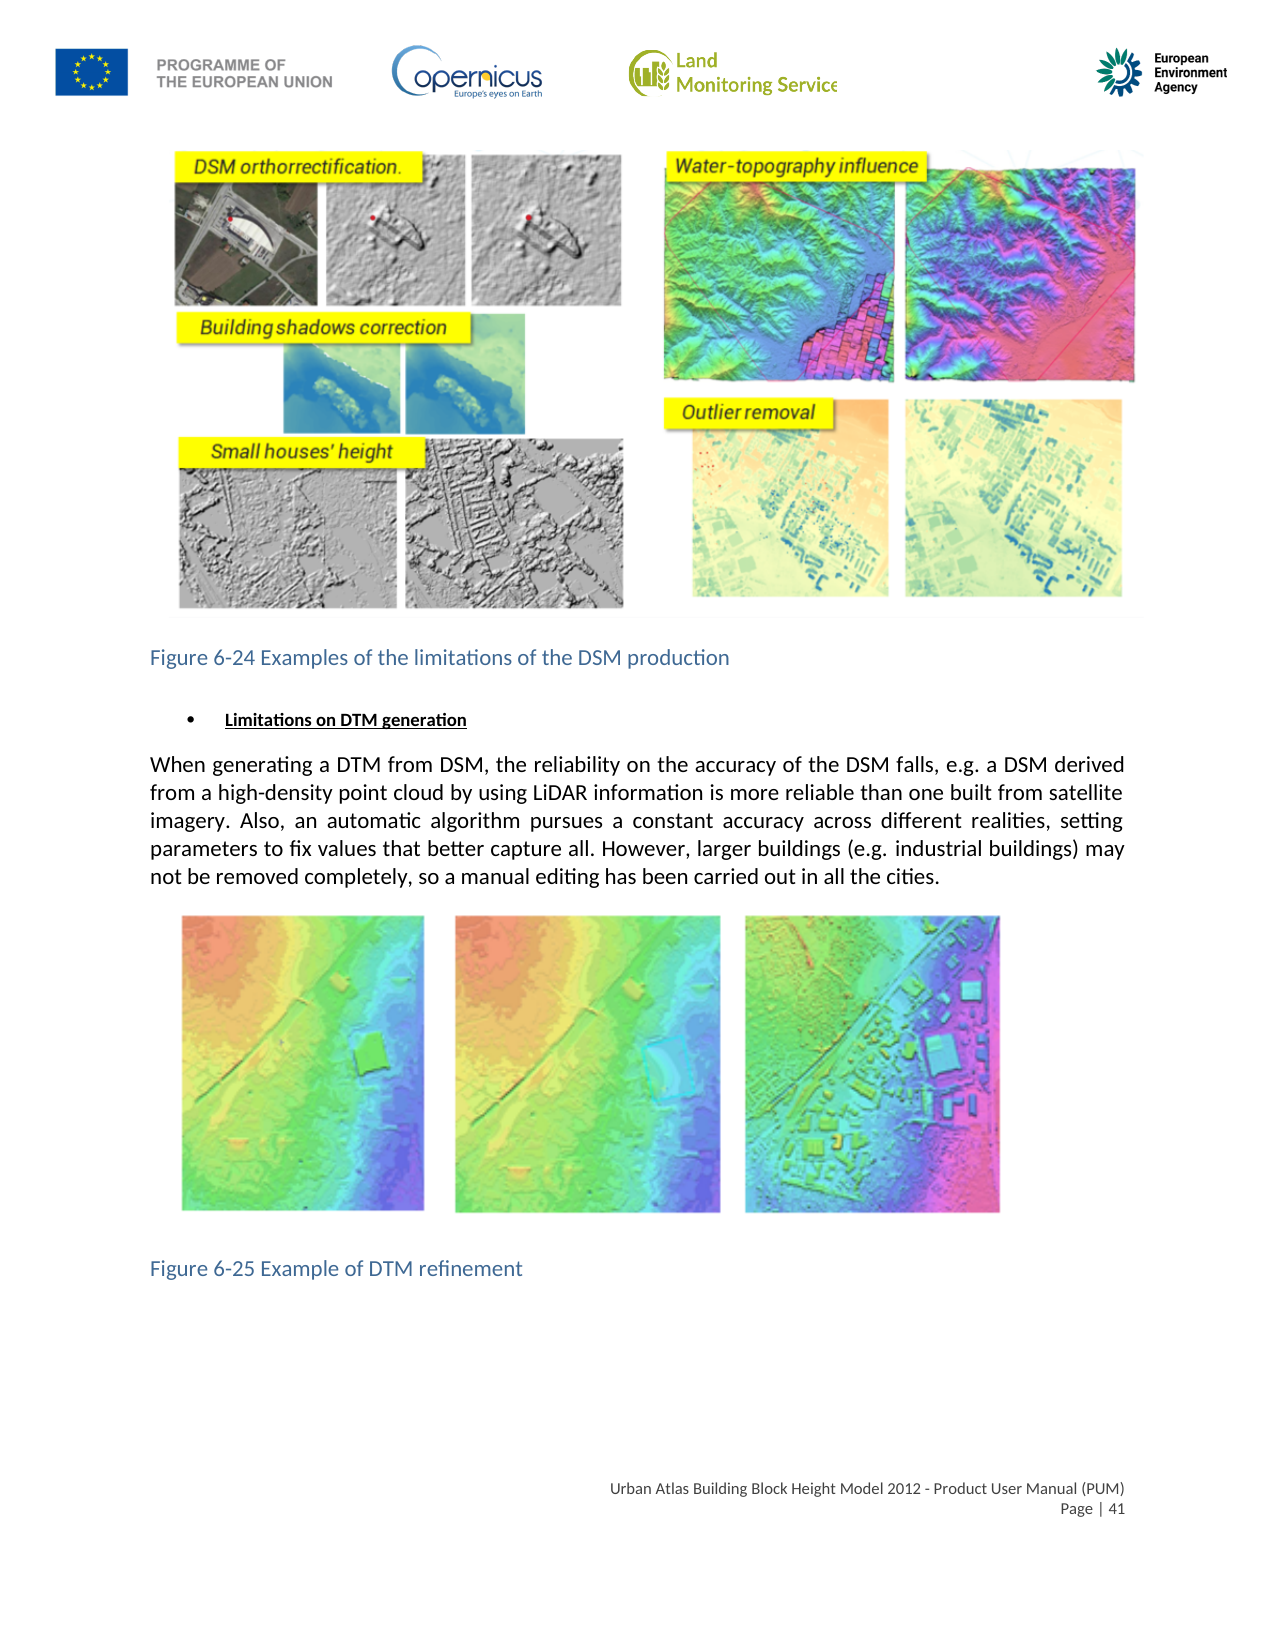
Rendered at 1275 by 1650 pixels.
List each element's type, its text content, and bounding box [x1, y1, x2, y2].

text Figure 6‑24 Examples of the limitations of the DSM production [150, 643, 1125, 671]
picture [1094, 46, 1228, 97]
list Limitations on DTM generation [187, 708, 1125, 731]
picture [168, 150, 1144, 618]
text When generating a DTM from DSM, the reliability on the accuracy of the DSM falls, e.g. a DSM derived from a high-density point cloud by using LiDAR information is more reliable than one built from satellite imagery. Also, an automatic algorithm pursues a constant accuracy across different realities, setting parameters to fix values that better capture all. However, larger buildings (e.g. industrial buildings) may not be removed completely, so a manual editing has been carried out in all the cities. [150, 750, 1125, 890]
text Figure 6‑25 Example of DTM refinement [150, 1254, 1125, 1283]
picture [168, 908, 1015, 1230]
picture [628, 50, 837, 97]
picture [29, 21, 351, 124]
picture [371, 15, 560, 130]
